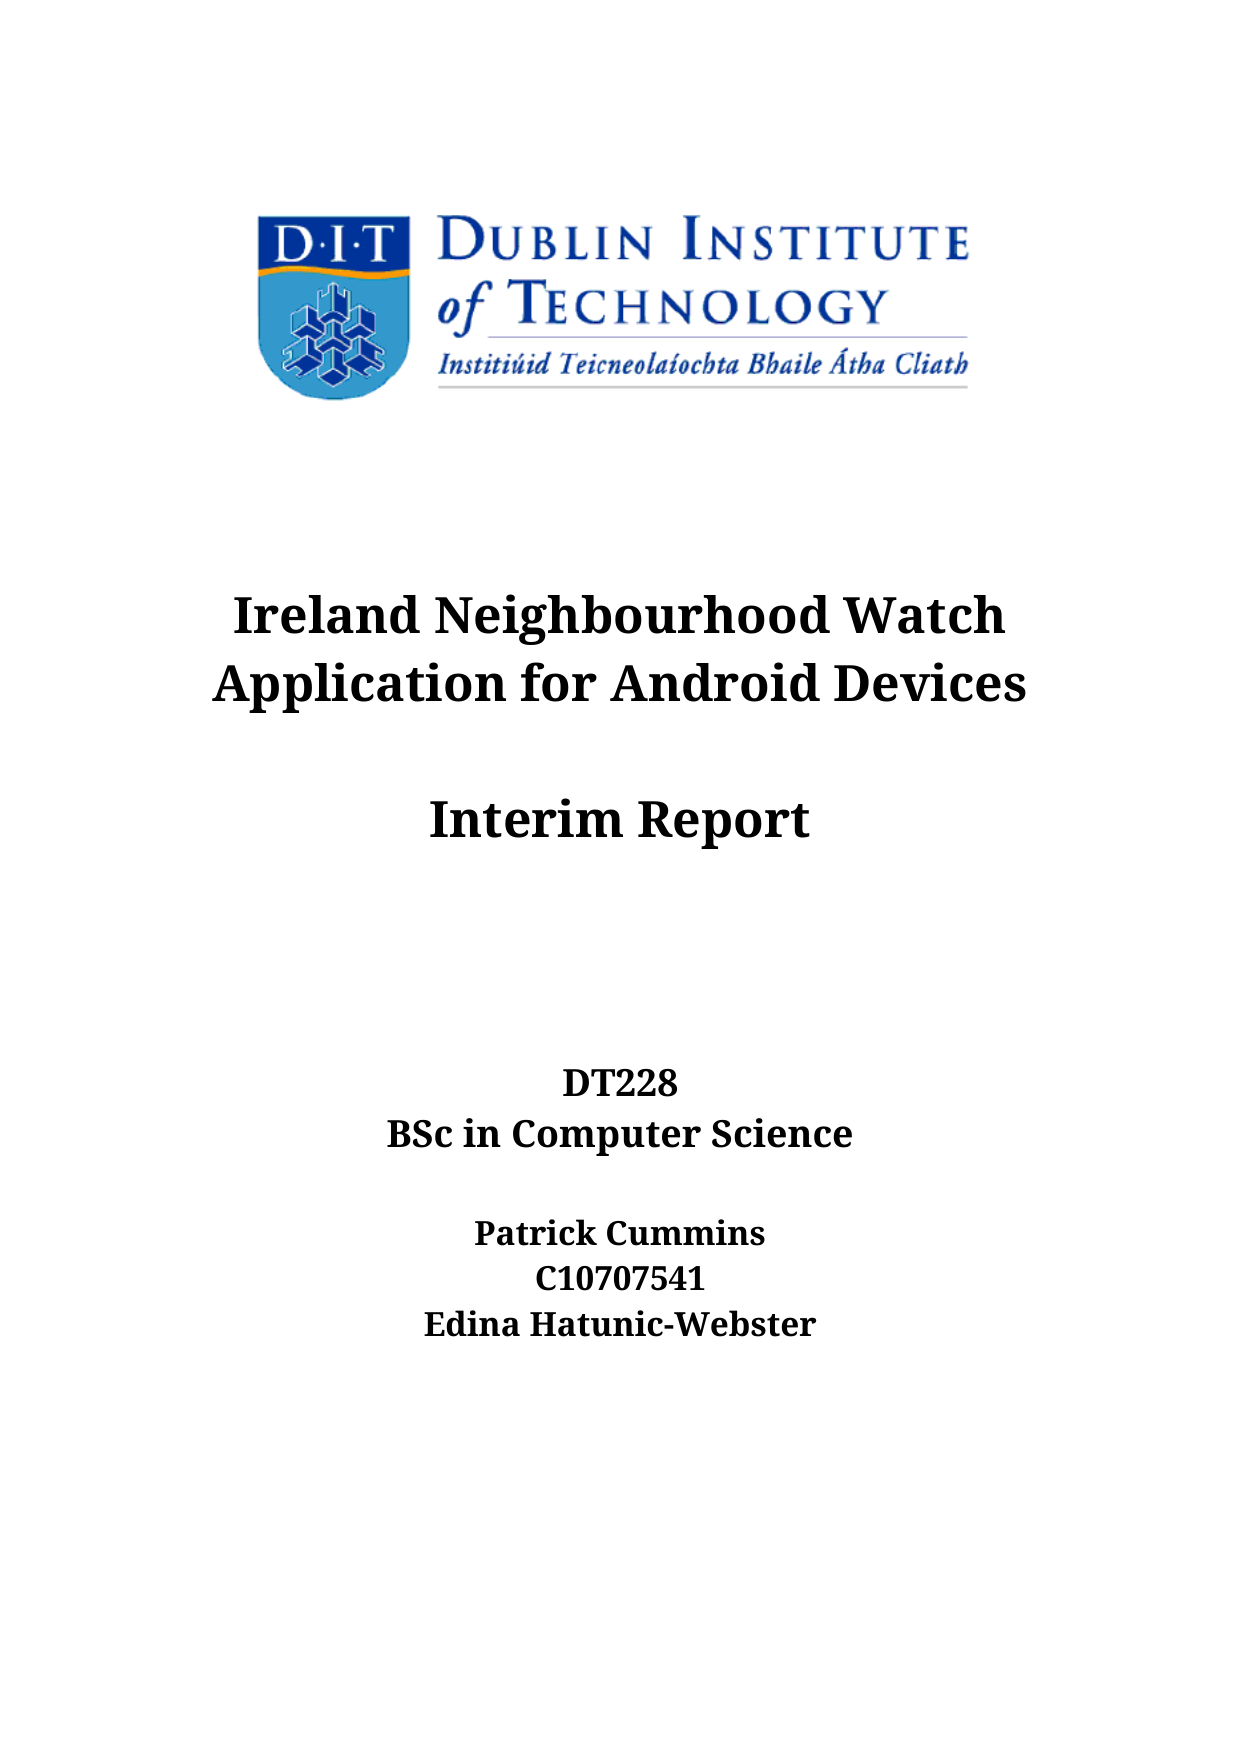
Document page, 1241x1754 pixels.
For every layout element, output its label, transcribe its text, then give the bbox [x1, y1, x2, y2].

subtitle Edina Hatunic-Webster [187, 1301, 1053, 1346]
subtitle Ireland Neighbourhood Watch Application for Android Devices [187, 580, 1053, 716]
subtitle C10707541 [187, 1255, 1053, 1301]
subtitle DT228 [187, 1057, 1053, 1108]
subtitle Patrick Cummins [187, 1210, 1053, 1255]
subtitle BSc in Computer Science [187, 1108, 1053, 1159]
subtitle Interim Report [187, 784, 1053, 852]
picture [187, 206, 1053, 410]
